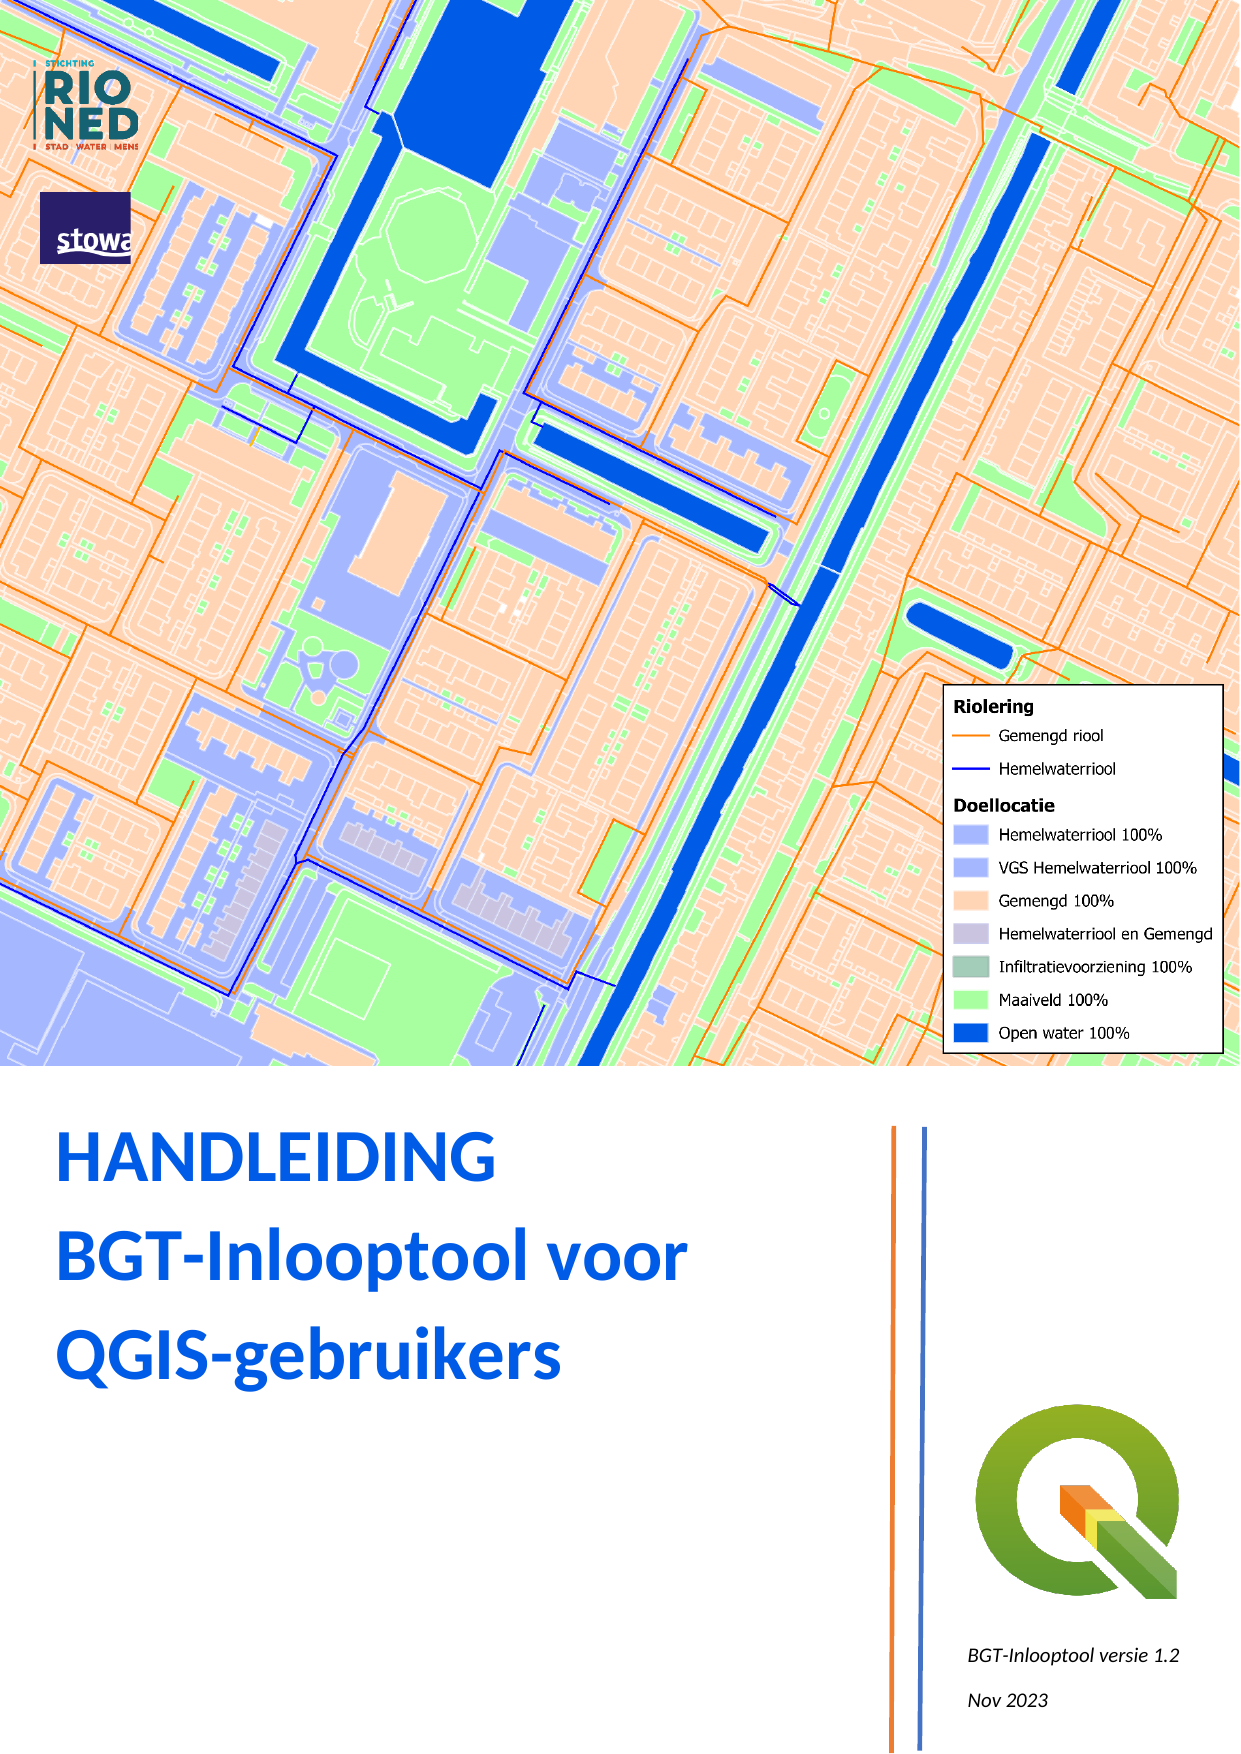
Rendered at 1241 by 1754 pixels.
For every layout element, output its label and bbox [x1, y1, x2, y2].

picture [0, 0, 1240, 1066]
picture [972, 1396, 1183, 1607]
